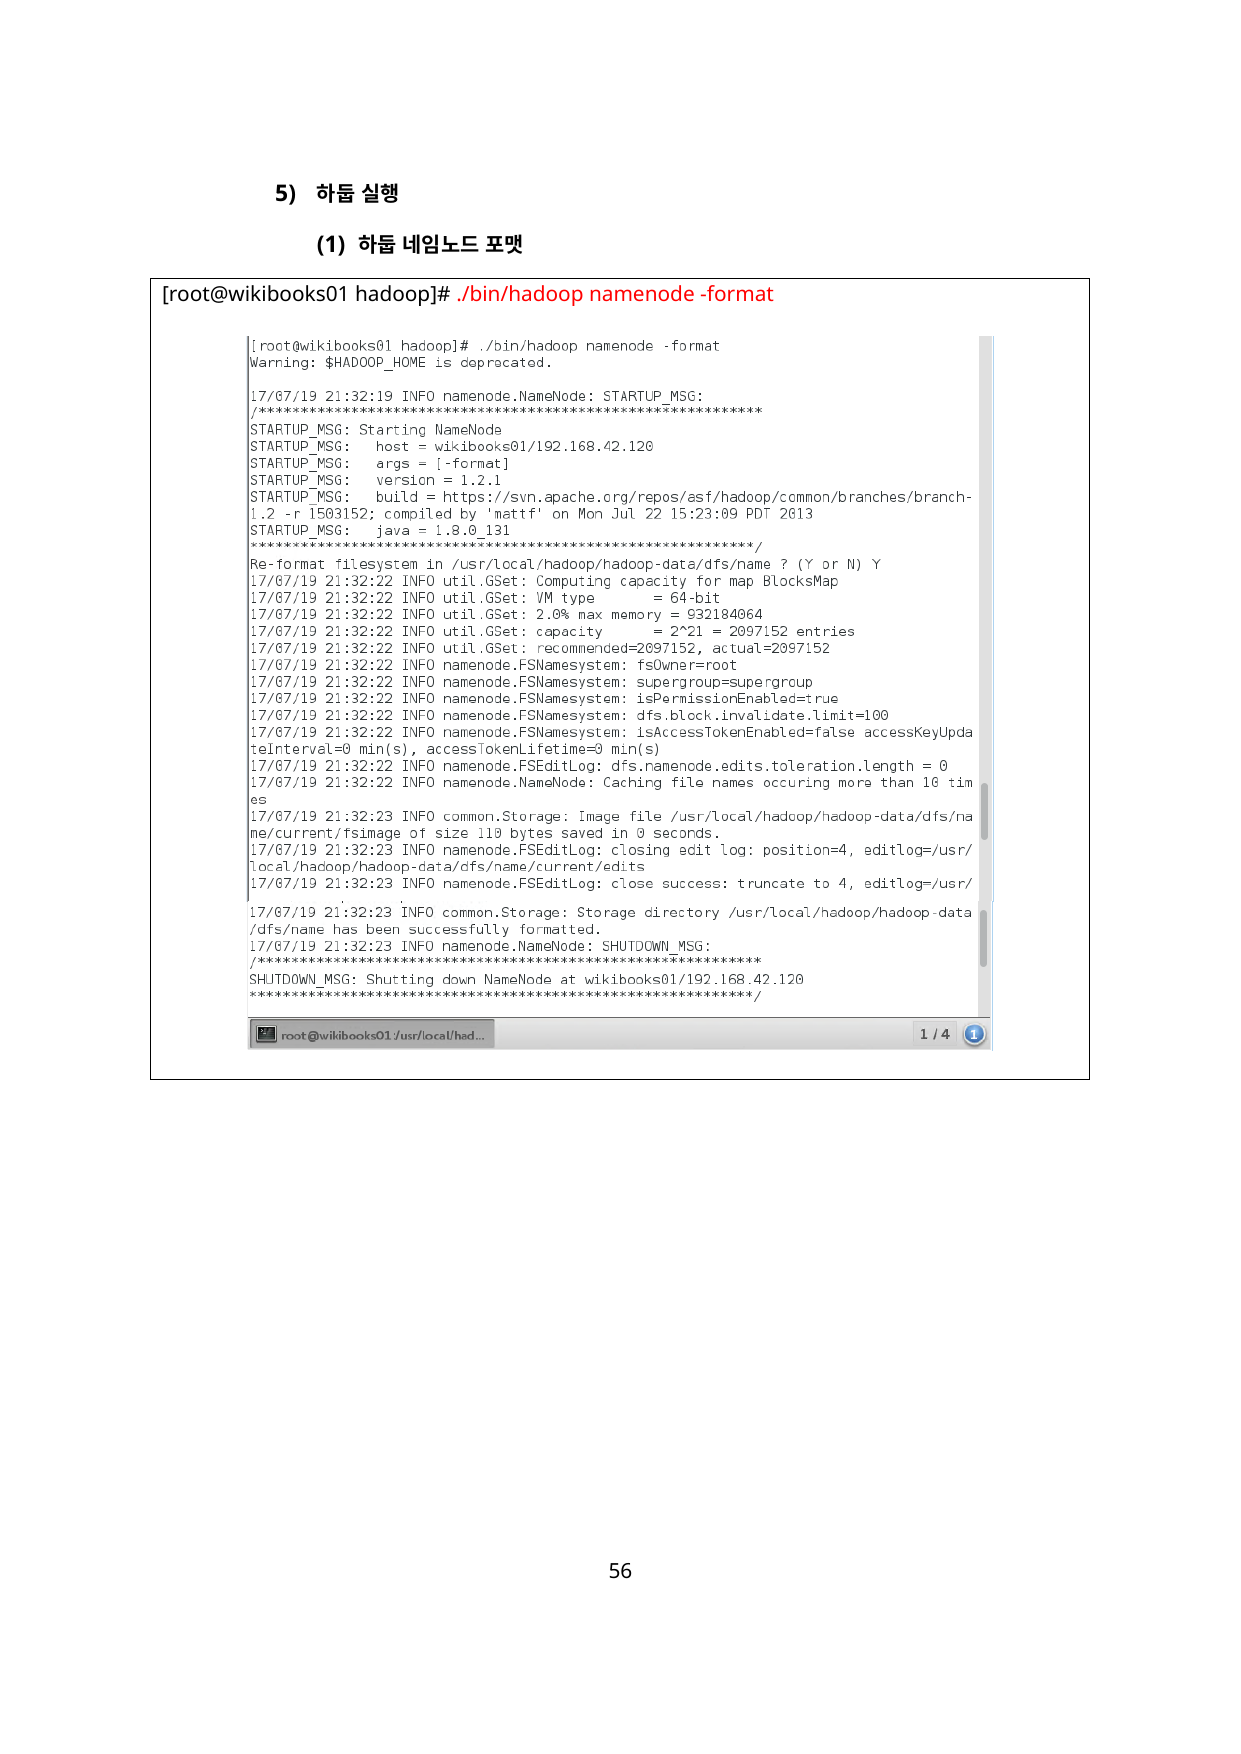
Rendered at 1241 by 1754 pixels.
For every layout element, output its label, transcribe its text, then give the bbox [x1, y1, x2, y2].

table_header [root@wikibooks01 hadoop]# ./bin/hadoop namenode -format [151, 279, 1089, 1078]
picture [246, 336, 994, 1051]
list 하둡 실행 [275, 177, 1090, 208]
list 하둡 네임노드 포맷 [317, 228, 1090, 259]
